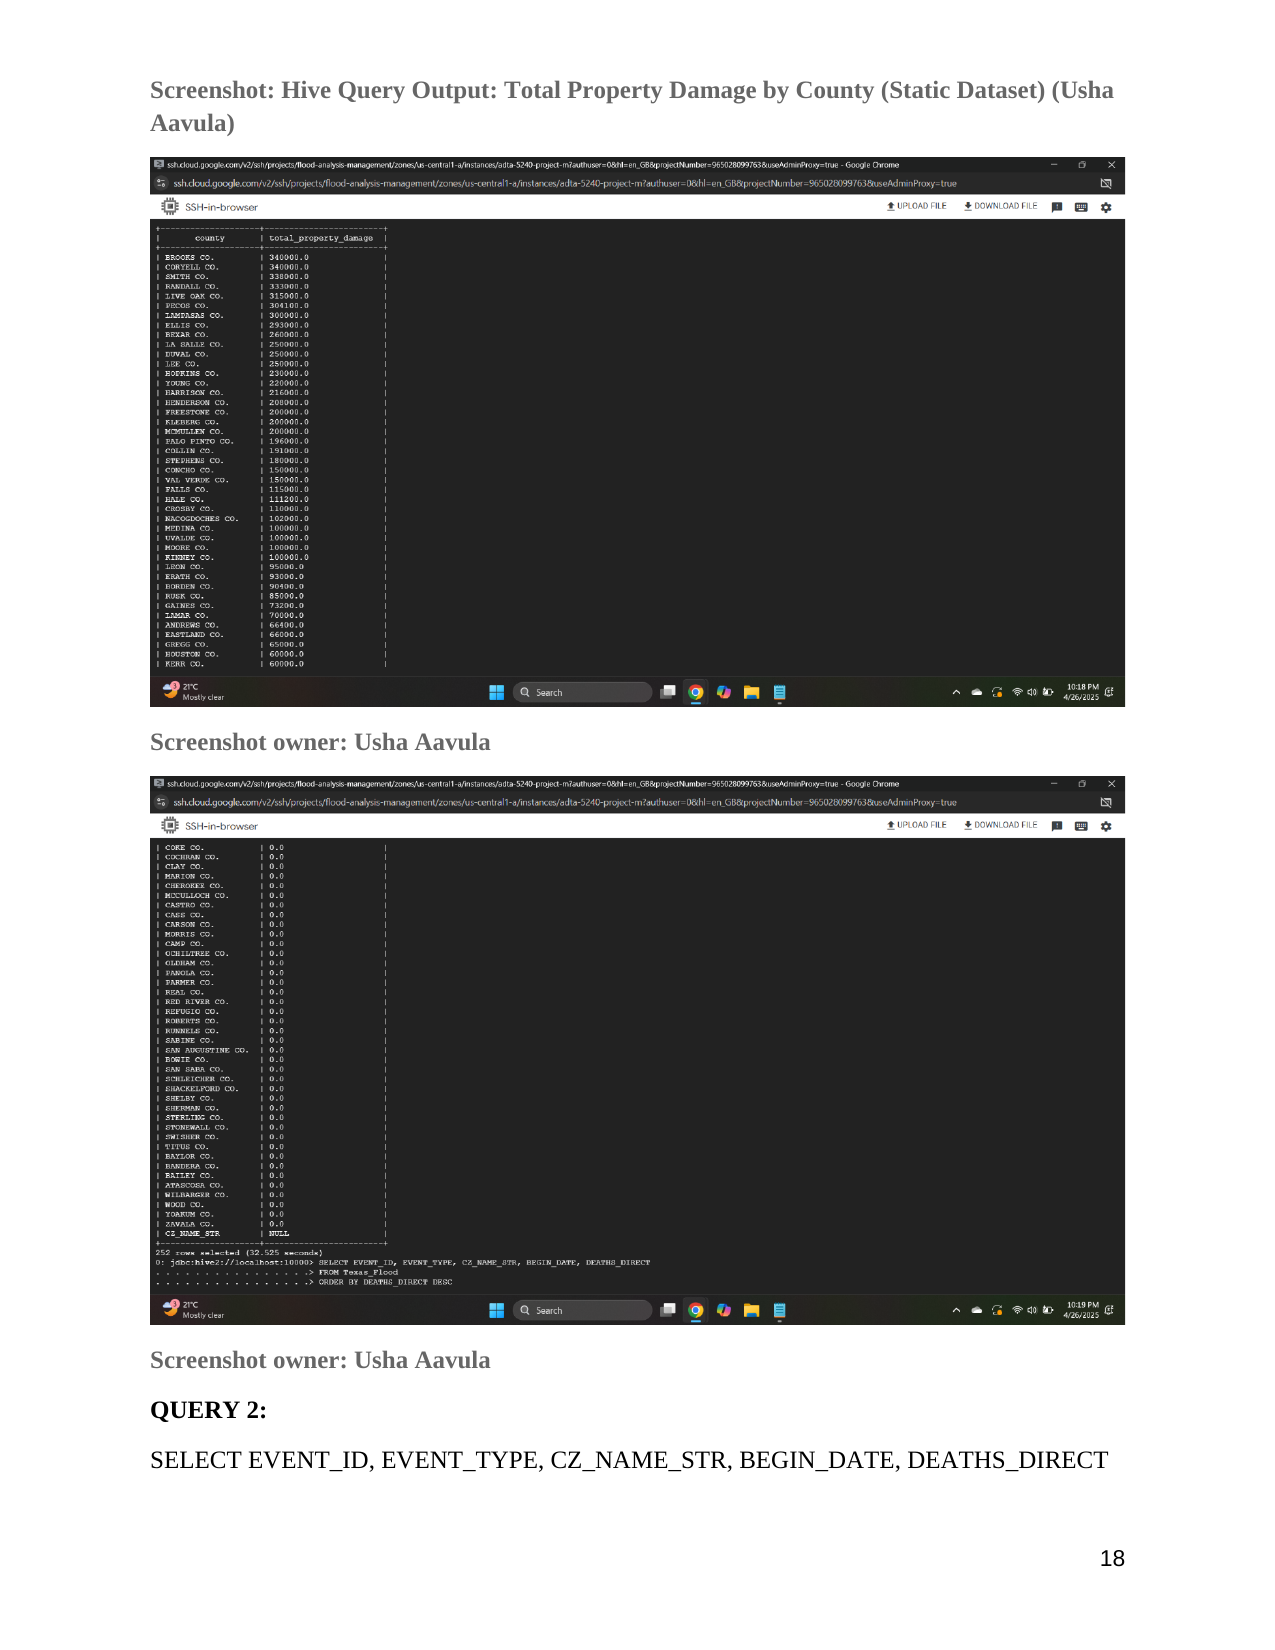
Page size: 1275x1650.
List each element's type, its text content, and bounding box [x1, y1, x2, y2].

picture [150, 157, 1125, 707]
text Screenshot owner: Usha Aavula [150, 1345, 1125, 1374]
text QUERY 2: [150, 1395, 1125, 1424]
picture [150, 776, 1125, 1325]
text Screenshot owner: Usha Aavula [150, 727, 1125, 755]
text Screenshot: Hive Query Output: Total Property Damage by County (Static Dataset) (Usha Aavula) [150, 75, 1125, 137]
text SELECT EVENT_ID, EVENT_TYPE, CZ_NAME_STR, BEGIN_DATE, DEATHS_DIRECT [150, 1445, 1125, 1473]
